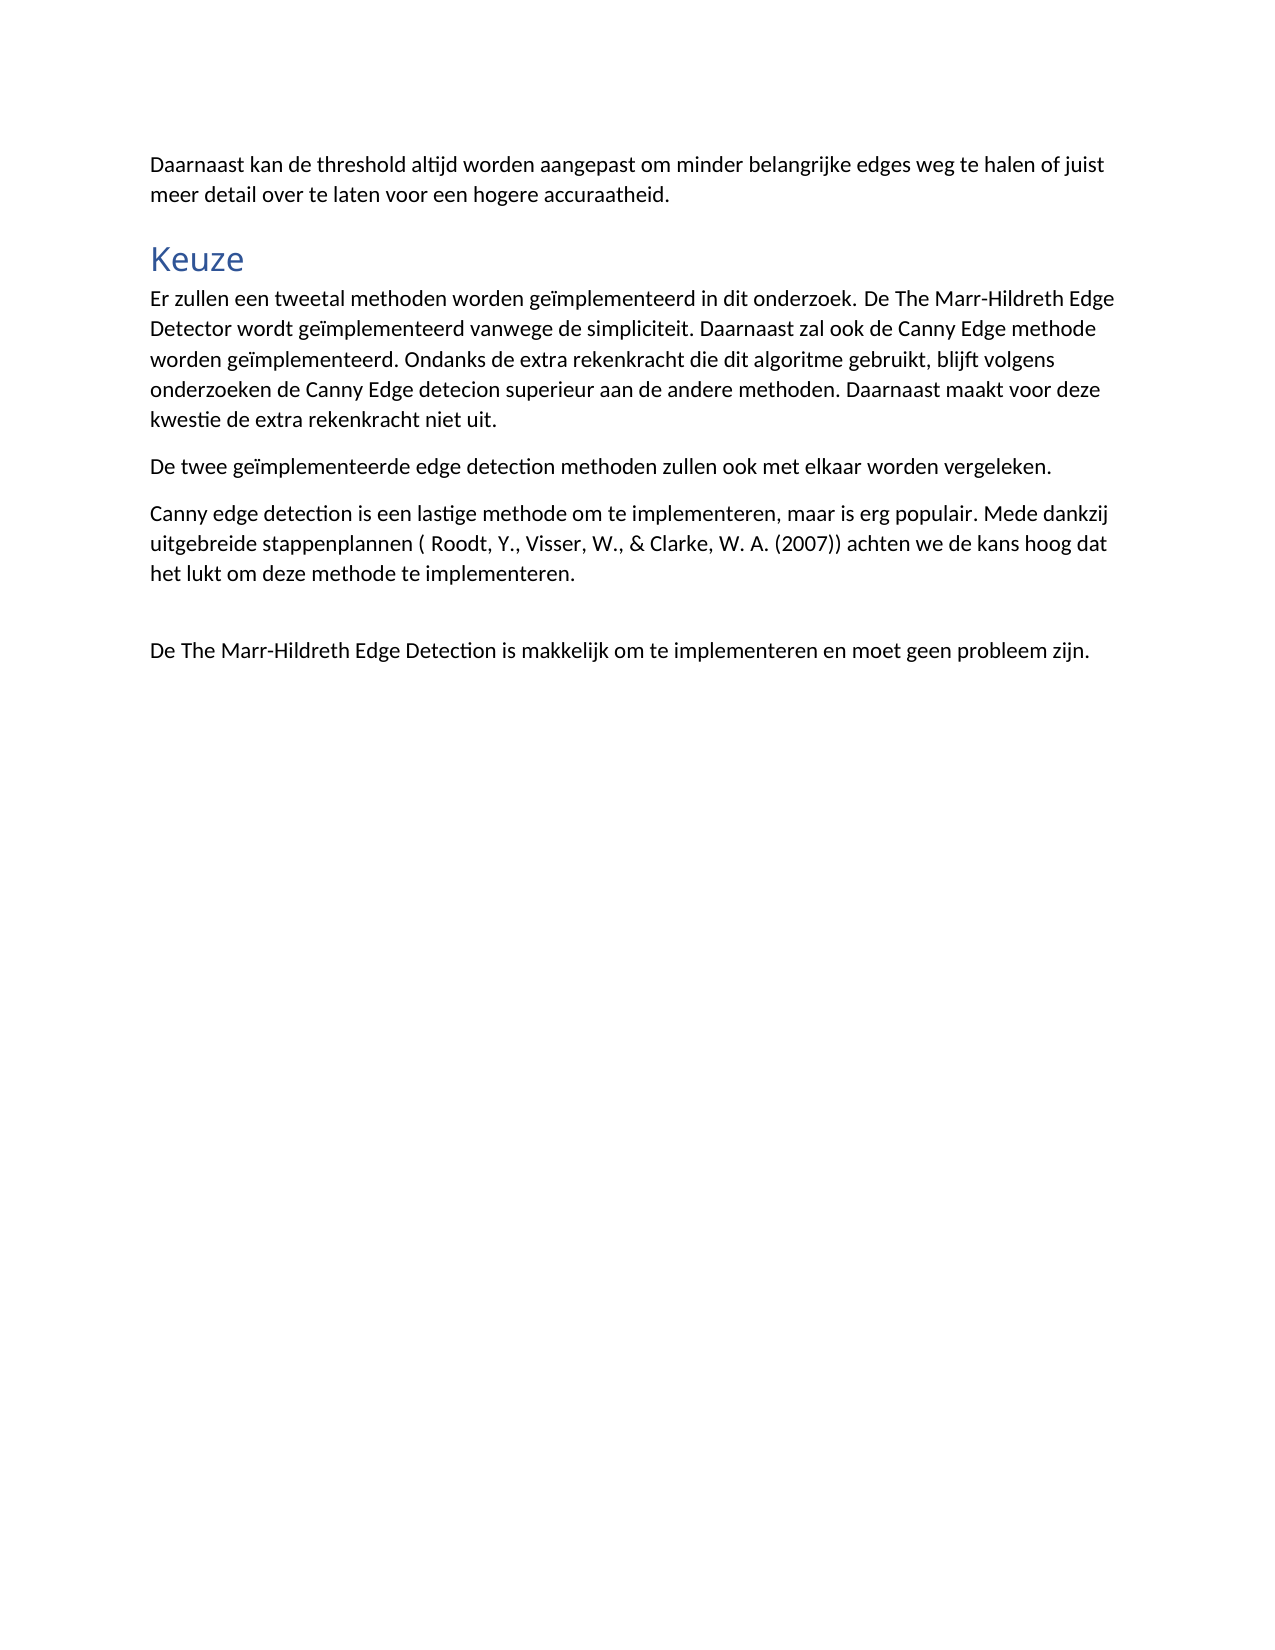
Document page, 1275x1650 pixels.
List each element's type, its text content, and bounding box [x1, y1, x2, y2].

subtitle Keuze [150, 235, 1125, 281]
text Er zullen een tweetal methoden worden geïmplementeerd in dit onderzoek. De The Marr-Hildreth Edge Detector wordt geïmplementeerd vanwege de simpliciteit. Daarnaast zal ook de Canny Edge methode worden geïmplementeerd. Ondanks de extra rekenkracht die dit algoritme gebruikt, blijft volgens onderzoeken de Canny Edge detecion superieur aan de andere methoden. Daarnaast maakt voor deze kwestie de extra rekenkracht niet uit. [150, 284, 1125, 433]
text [150, 150, 1125, 208]
text Canny edge detection is een lastige methode om te implementeren, maar is erg populair. Mede dankzij uitgebreide stappenplannen ( Roodt, Y., Visser, W., & Clarke, W. A. (2007)) achten we de kans hoog dat het lukt om deze methode te implementeren. [150, 499, 1125, 587]
text De The Marr-Hildreth Edge Detection is makkelijk om te implementeren en moet geen probleem zijn. [150, 606, 1125, 664]
text De twee geïmplementeerde edge detection methoden zullen ook met elkaar worden vergeleken. [150, 452, 1125, 480]
